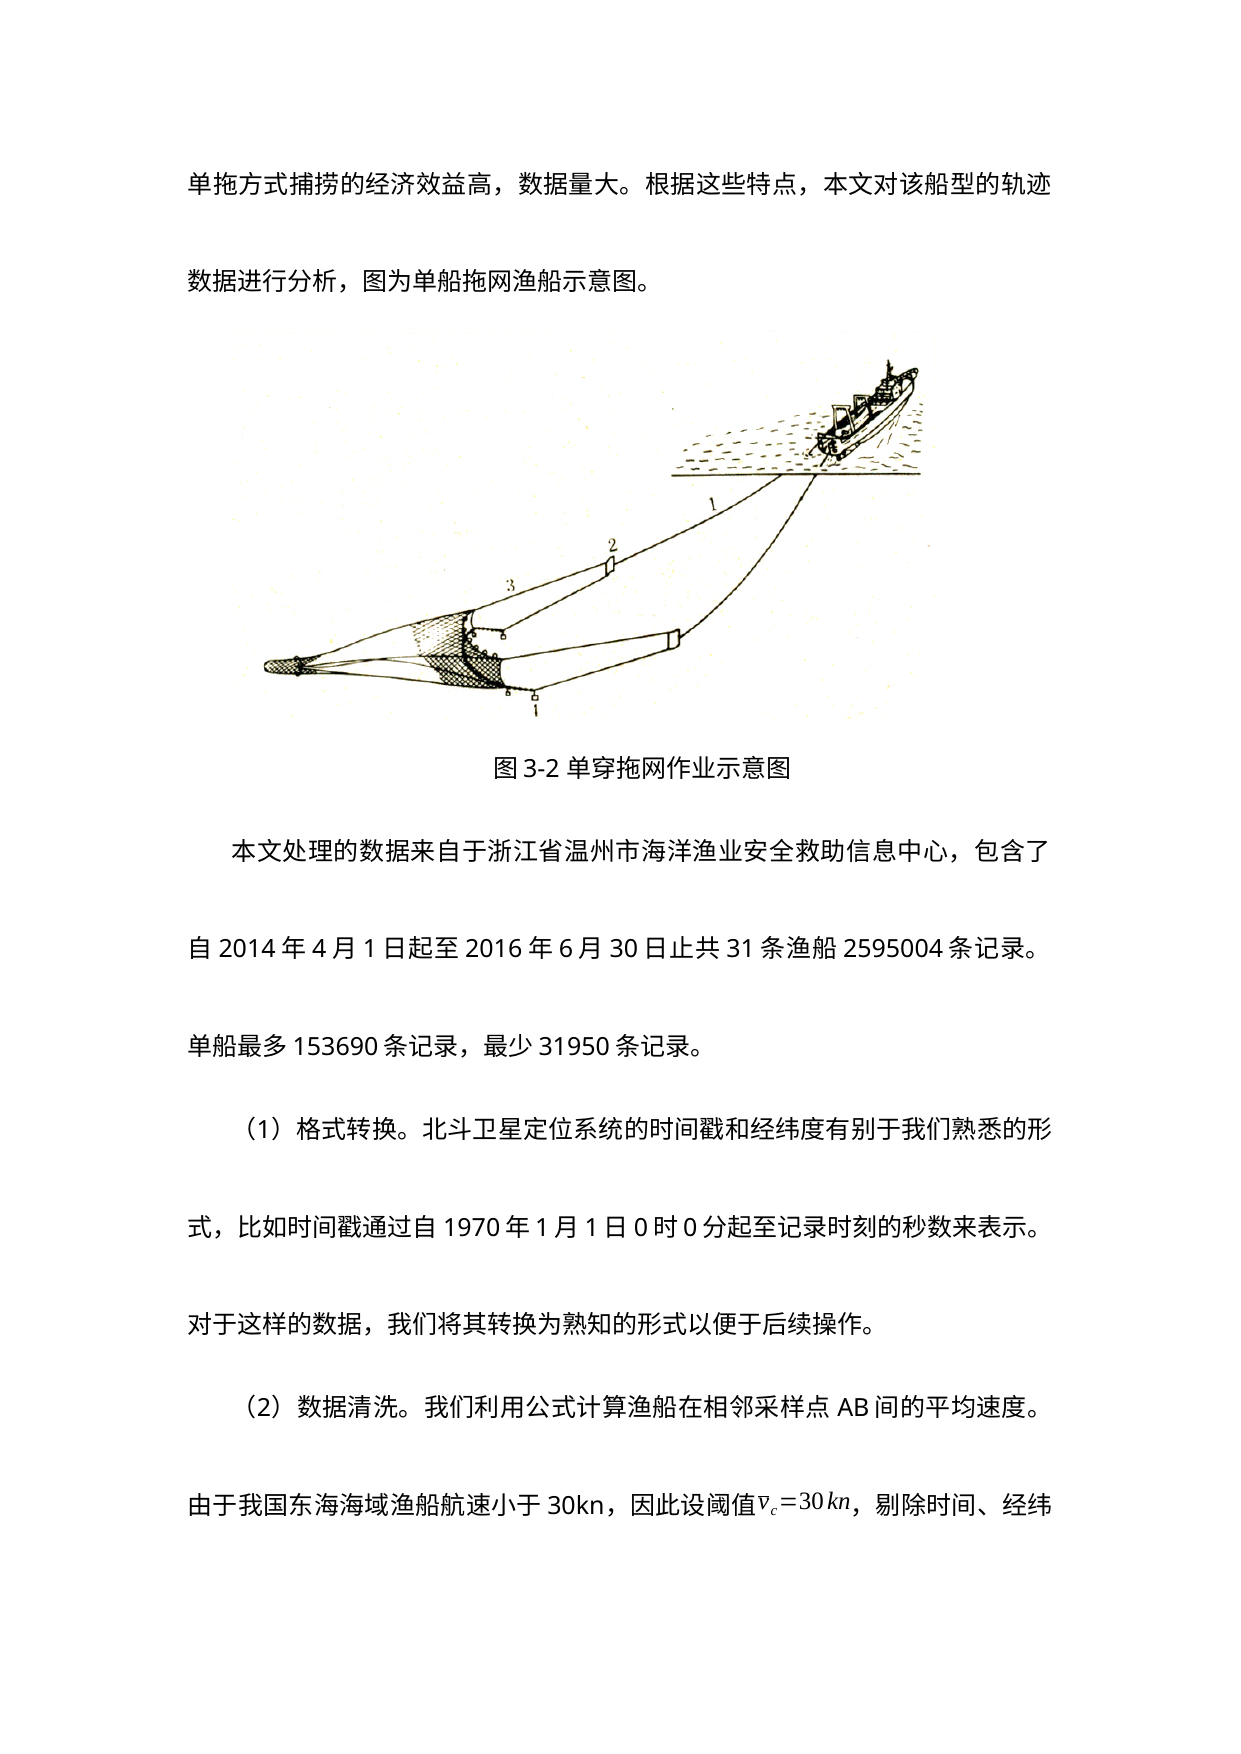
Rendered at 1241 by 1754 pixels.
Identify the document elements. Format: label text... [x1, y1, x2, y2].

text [187, 1373, 1053, 1536]
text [187, 150, 1053, 312]
picture [231, 330, 936, 719]
text （1）格式转换。北斗卫星定位系统的时间戳和经纬度有别于我们熟悉的形式，比如时间戳通过自1970年1月1日0时0分起至记录时刻的秒数来表示。对于这样的数据，我们将其转换为熟知的形式以便于后续操作。 [187, 1095, 1053, 1355]
text 本文处理的数据来自于浙江省温州市海洋渔业安全救助信息中心，包含了自2014年4月1日起至2016年6月30日止共31条渔船2595004条记录。单船最多153690条记录，最少31950条记录。 [187, 817, 1053, 1077]
text 图3-2 单穿拖网作业示意图 [187, 734, 1053, 799]
